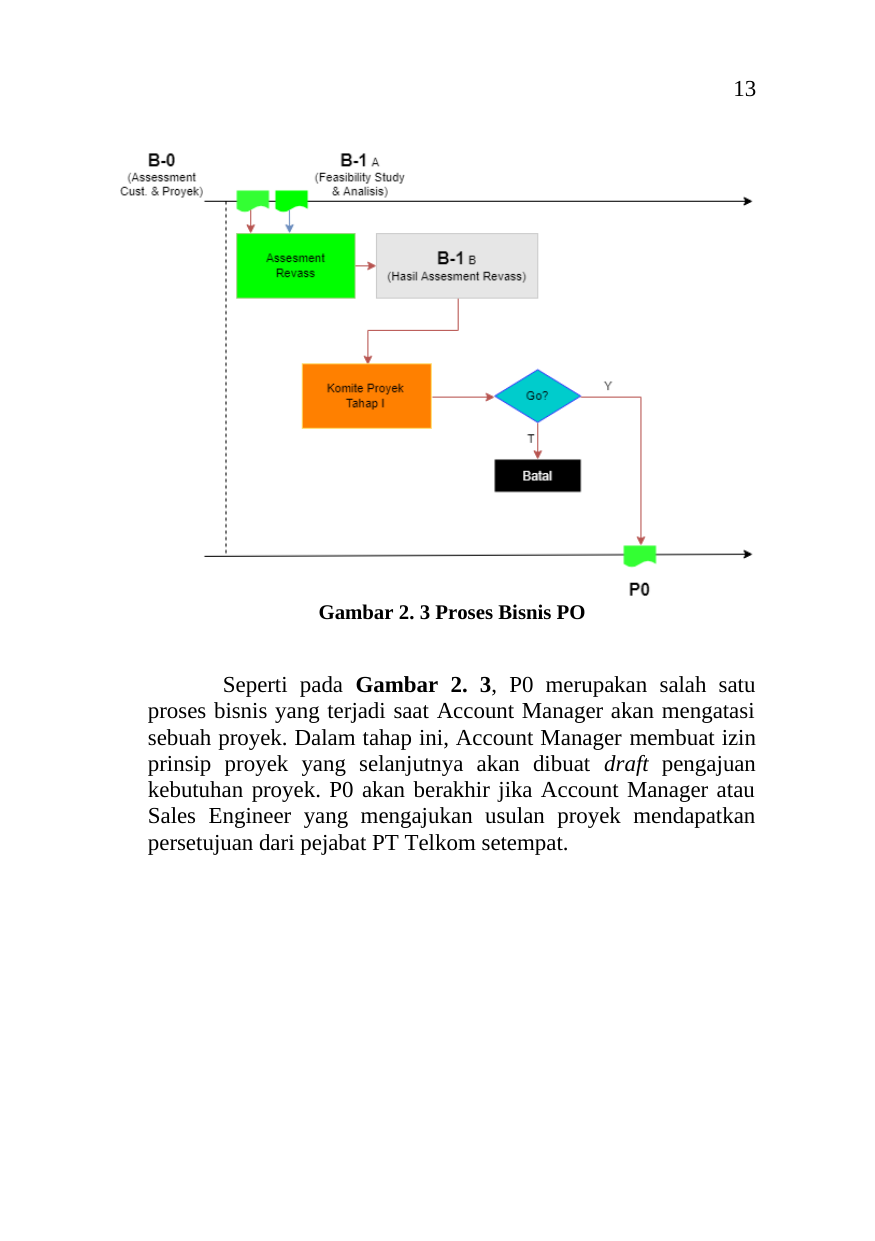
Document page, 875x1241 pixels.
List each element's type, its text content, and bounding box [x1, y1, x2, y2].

picture [118, 147, 763, 600]
text Seperti pada Gambar 2. 3, P0 merupakan salah satu proses bisnis yang terjadi saat Account Manager akan mengatasi sebuah proyek. Dalam tahap ini, Account Manager membuat izin prinsip proyek yang selanjutnya akan dibuat draft pengajuan kebutuhan proyek. P0 akan berakhir jika Account Manager atau Sales Engineer yang mengajukan usulan proyek mendapatkan persetujuan dari pejabat PT Telkom setempat. [148, 671, 756, 855]
text Gambar 2. 3 Proses Bisnis PO [148, 600, 756, 624]
